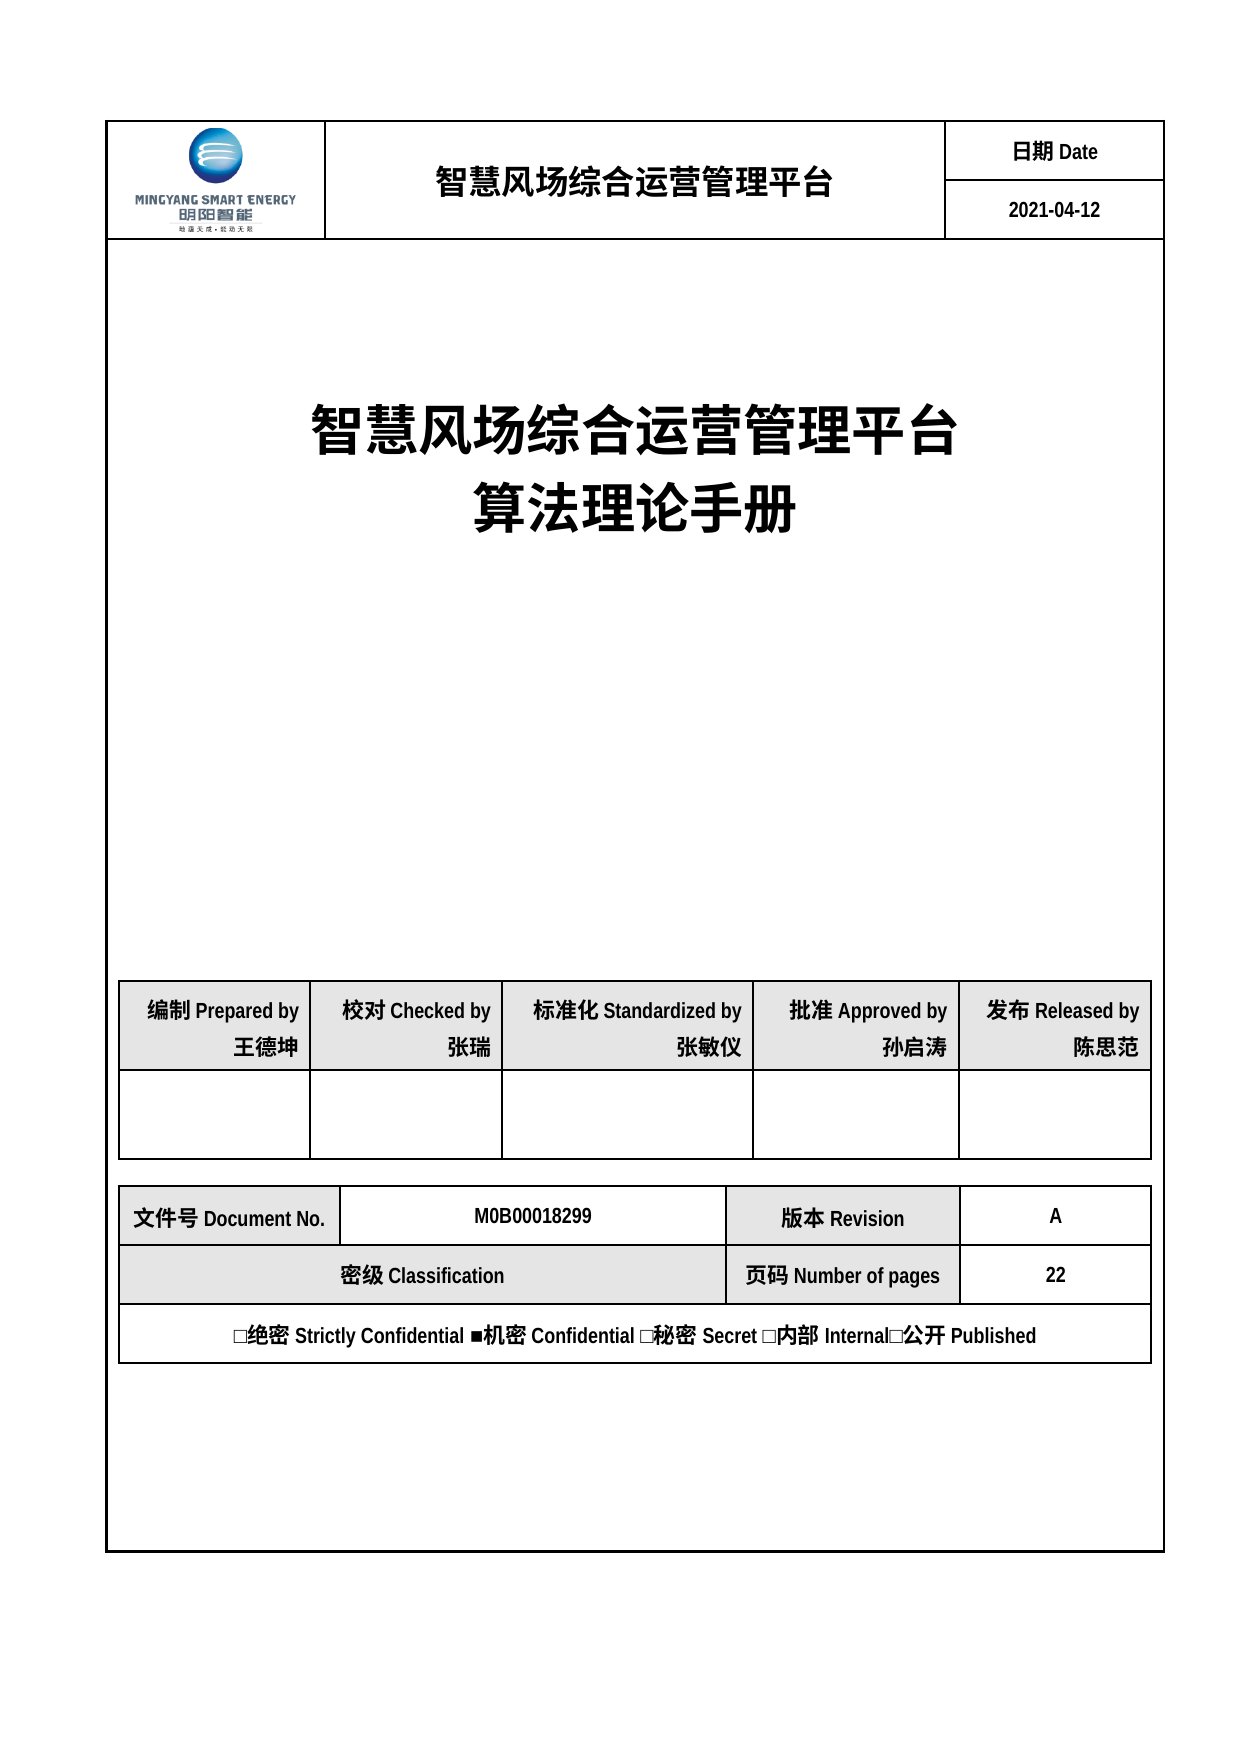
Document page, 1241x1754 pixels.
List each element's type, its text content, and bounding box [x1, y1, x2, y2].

table_cell 智慧风场综合运营管理平台 算法理论手册 [108, 240, 1163, 1550]
table_header 智慧风场综合运营管理平台 [326, 122, 944, 238]
table_cell 2021-04-12 [946, 181, 1163, 238]
table_header [108, 122, 324, 238]
table_header 日期Date [946, 122, 1163, 179]
picture [135, 128, 296, 232]
